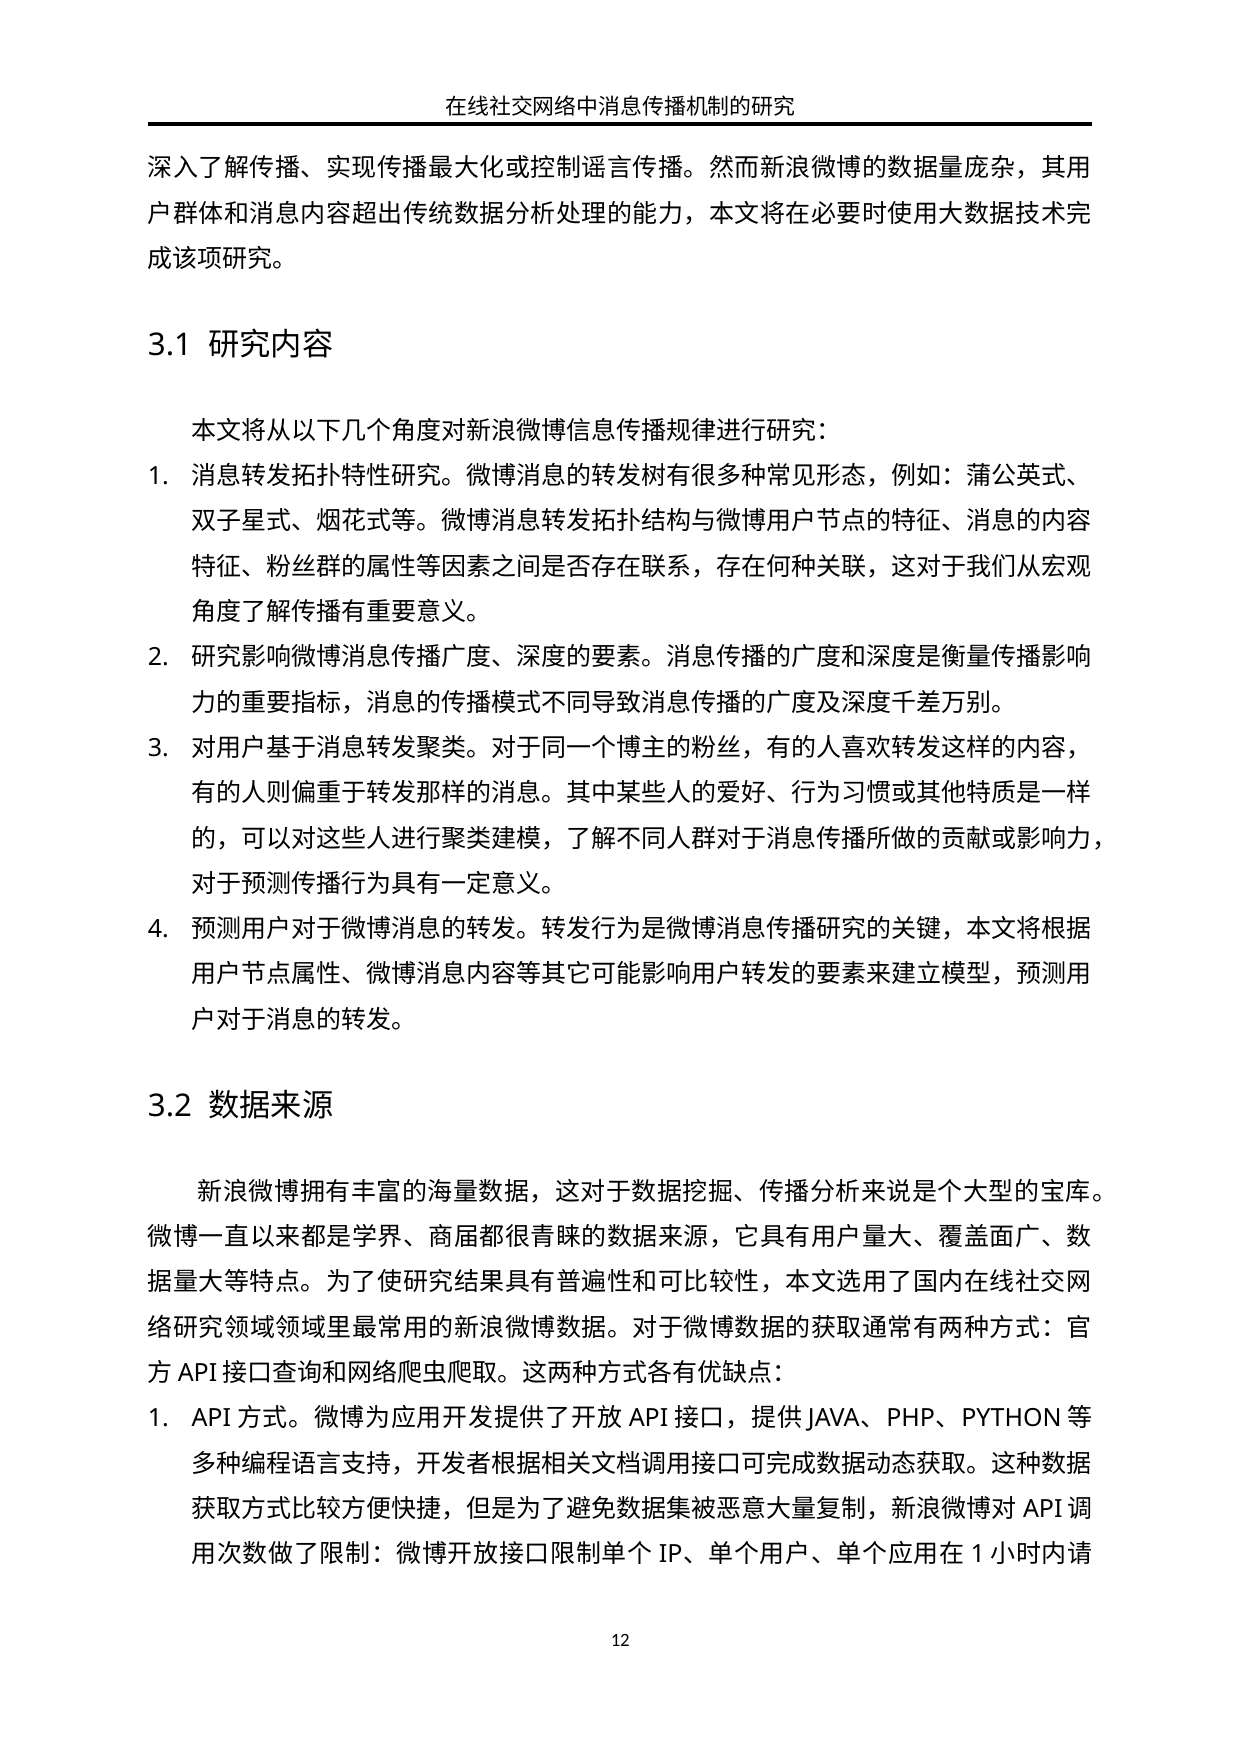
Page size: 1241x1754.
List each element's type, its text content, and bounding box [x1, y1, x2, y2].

list 消息转发拓扑特性研究。微博消息的转发树有很多种常见形态，例如：蒲公英式、双子星式、烟花式等。微博消息转发拓扑结构与微博用户节点的特征、消息的内容特征、粉丝群的属性等因素之间是否存在联系，存在何种关联，这对于我们从宏观角度了解传播有重要意义。 [148, 456, 1092, 628]
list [148, 1398, 1092, 1570]
list 对用户基于消息转发聚类。对于同一个博主的粉丝，有的人喜欢转发这样的内容，有的人则偏重于转发那样的消息。其中某些人的爱好、行为习惯或其他特质是一样的，可以对这些人进行聚类建模，了解不同人群对于消息传播所做的贡献或影响力，对于预测传播行为具有一定意义。 [148, 727, 1092, 899]
list 研究影响微博消息传播广度、深度的要素。消息传播的广度和深度是衡量传播影响力的重要指标，消息的传播模式不同导致消息传播的广度及深度千差万别。 [148, 637, 1092, 718]
subtitle 3.1 研究内容 [148, 319, 1092, 364]
subtitle 3.2 数据来源 [148, 1080, 1092, 1125]
list 预测用户对于微博消息的转发。转发行为是微博消息传播研究的关键，本文将根据用户节点属性、微博消息内容等其它可能影响用户转发的要素来建立模型，预测用户对于消息的转发。 [148, 909, 1092, 1036]
text 新浪微博拥有丰富的海量数据，这对于数据挖掘、传播分析来说是个大型的宝库。微博一直以来都是学界、商届都很青睐的数据来源，它具有用户量大、覆盖面广、数据量大等特点。为了使研究结果具有普遍性和可比较性，本文选用了国内在线社交网络研究领域领域里最常用的新浪微博数据。对于微博数据的获取通常有两种方式：官方API接口查询和网络爬虫爬取。这两种方式各有优缺点： [148, 1171, 1092, 1389]
text 本文将从以下几个角度对新浪微博信息传播规律进行研究： [148, 410, 1092, 446]
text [148, 148, 1092, 274]
